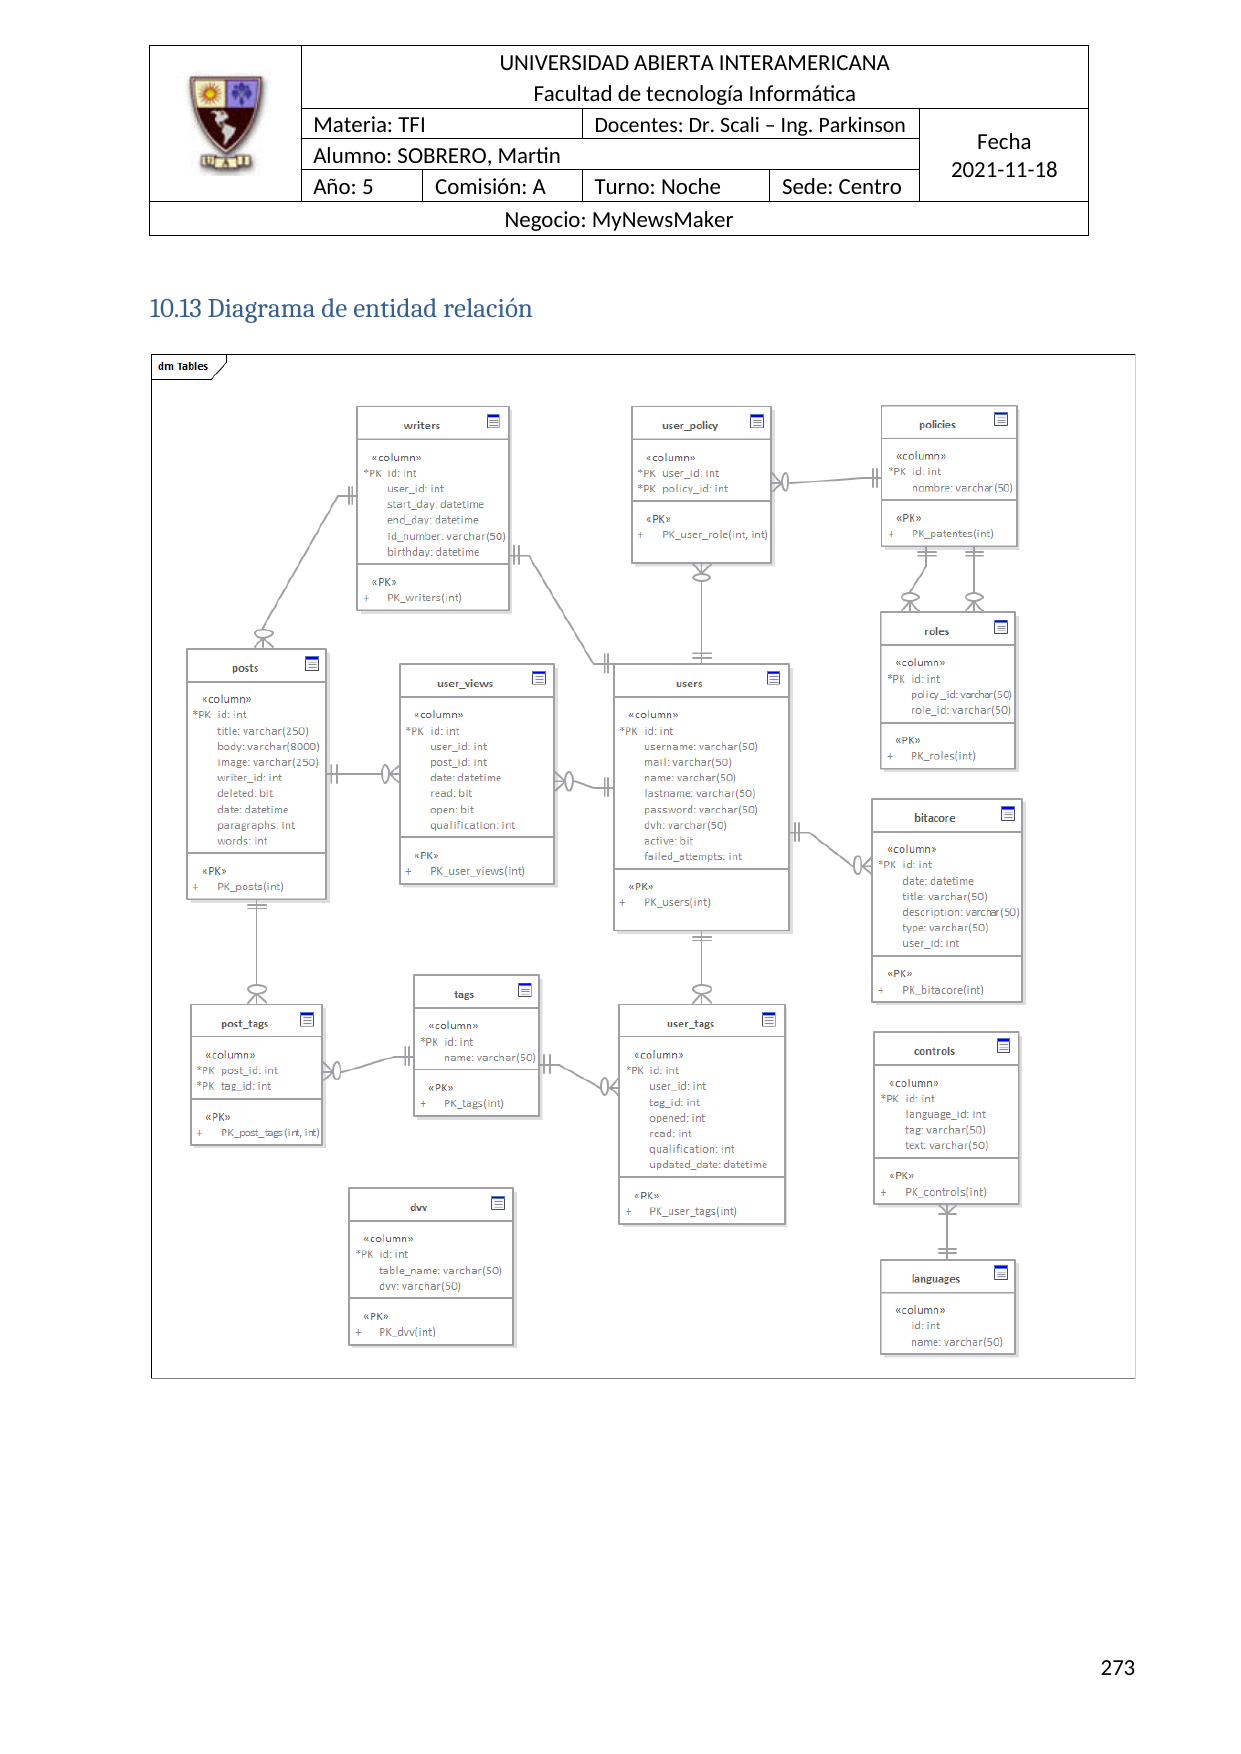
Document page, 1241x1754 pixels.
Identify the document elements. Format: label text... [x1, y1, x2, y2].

picture [175, 67, 276, 181]
picture [150, 353, 1136, 1379]
subtitle 10.13 Diagrama de entidad relación [150, 293, 1135, 324]
